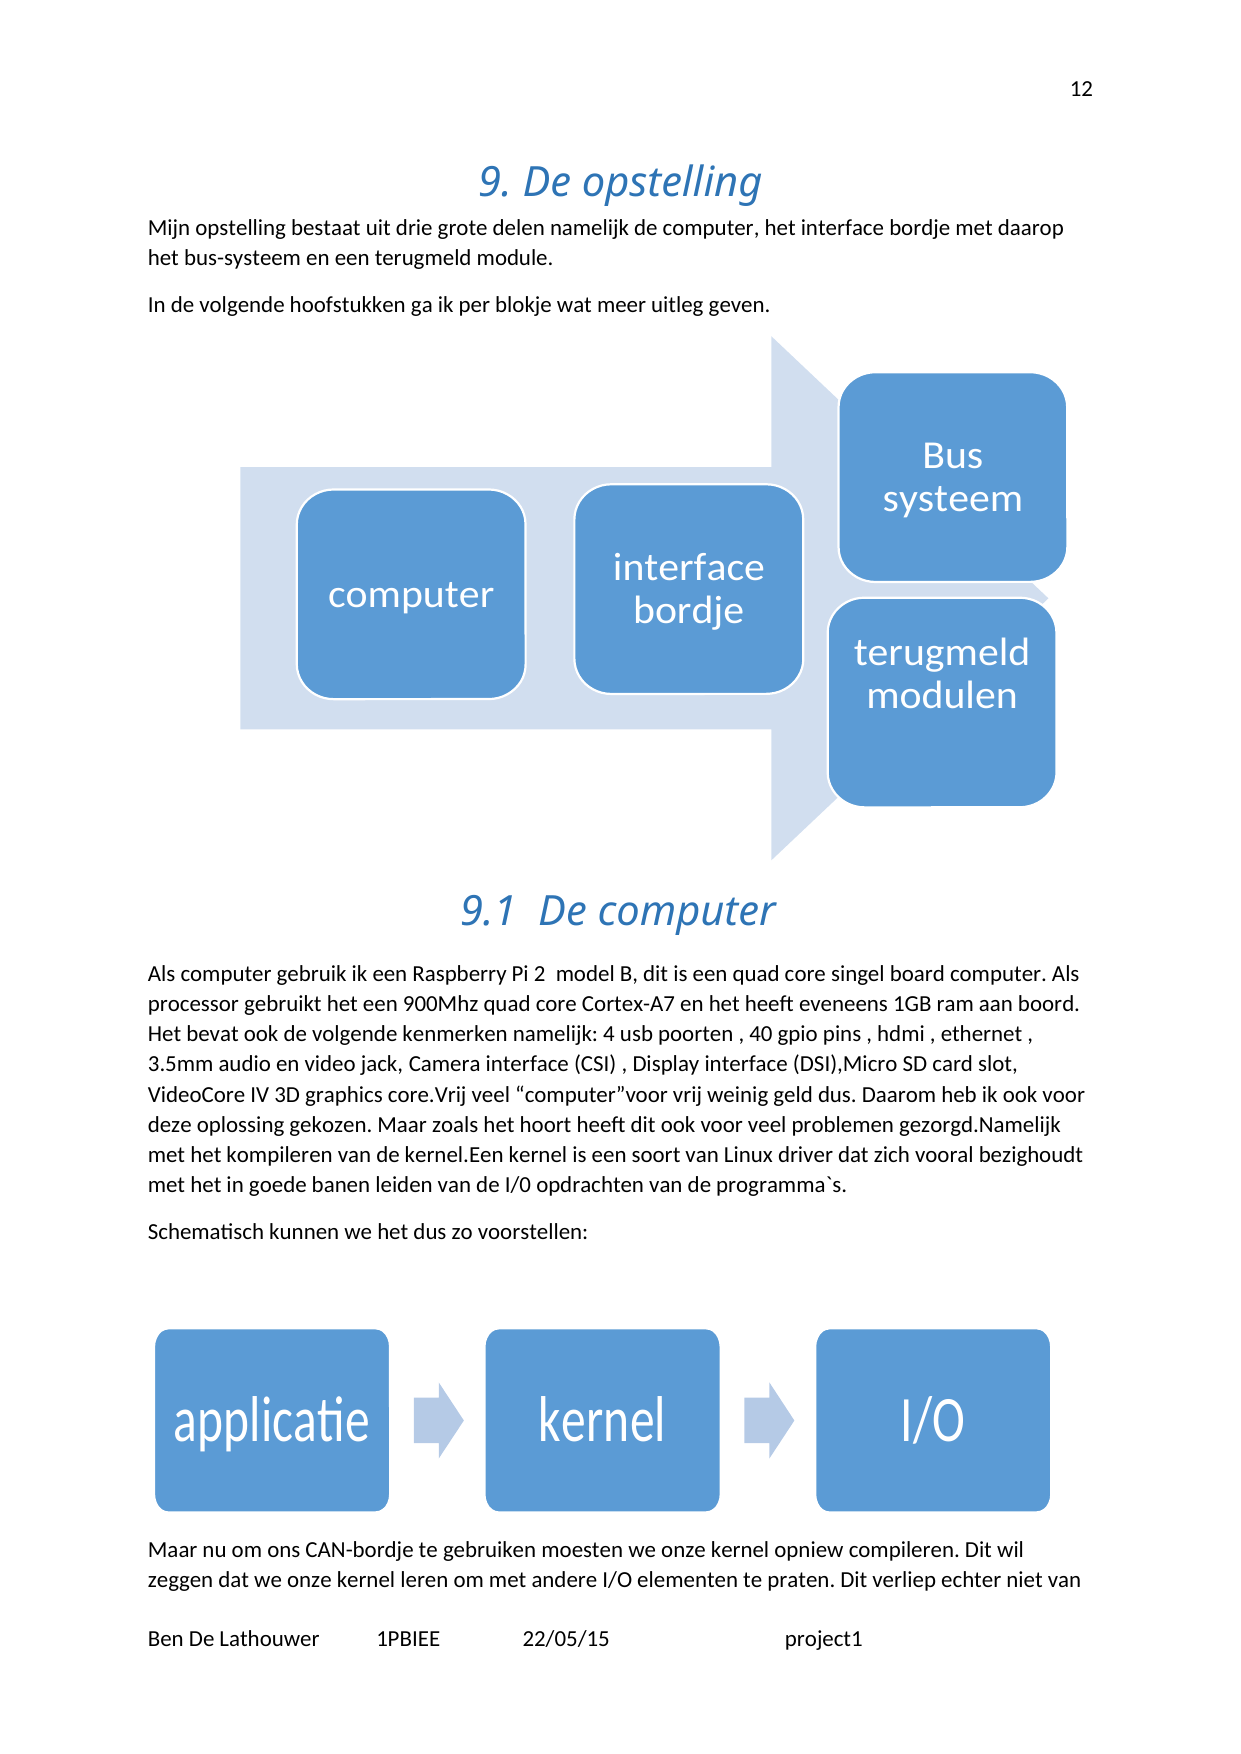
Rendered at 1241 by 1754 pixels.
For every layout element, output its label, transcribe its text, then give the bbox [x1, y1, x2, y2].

text In de volgende hoofstukken ga ik per blokje wat meer uitleg geven. [148, 290, 1093, 318]
subtitle 9. De opstelling [148, 152, 1093, 208]
text Schematisch kunnen we het dus zo voorstellen: [148, 1217, 1093, 1516]
text 9.1 De computer [148, 881, 1093, 938]
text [148, 1535, 1093, 1593]
text Mijn opstelling bestaat uit drie grote delen namelijk de computer, het interface bordje met daarop het bus-systeem en een terugmeld module. [148, 213, 1093, 271]
text Als computer gebruik ik een Raspberry Pi 2 model B, dit is een quad core singel board computer. Als processor gebruikt het een 900Mhz quad core Cortex-A7 en het heeft eveneens 1GB ram aan boord. Het bevat ook de volgende kenmerken namelijk: 4 usb poorten , 40 gpio pins , hdmi , ethernet , 3.5mm audio en video jack, Camera interface (CSI) , Display interface (DSI),Micro SD card slot, VideoCore IV 3D graphics core.Vrij veel “computer”voor vrij weinig geld dus. Daarom heb ik ook voor deze oplossing gekozen. Maar zoals het hoort heeft dit ook voor veel problemen gezorgd.Namelijk met het kompileren van de kernel.Een kernel is een soort van Linux driver dat zich vooral bezighoudt met het in goede banen leiden van de I/0 opdrachten van de programma`s. [148, 959, 1093, 1198]
